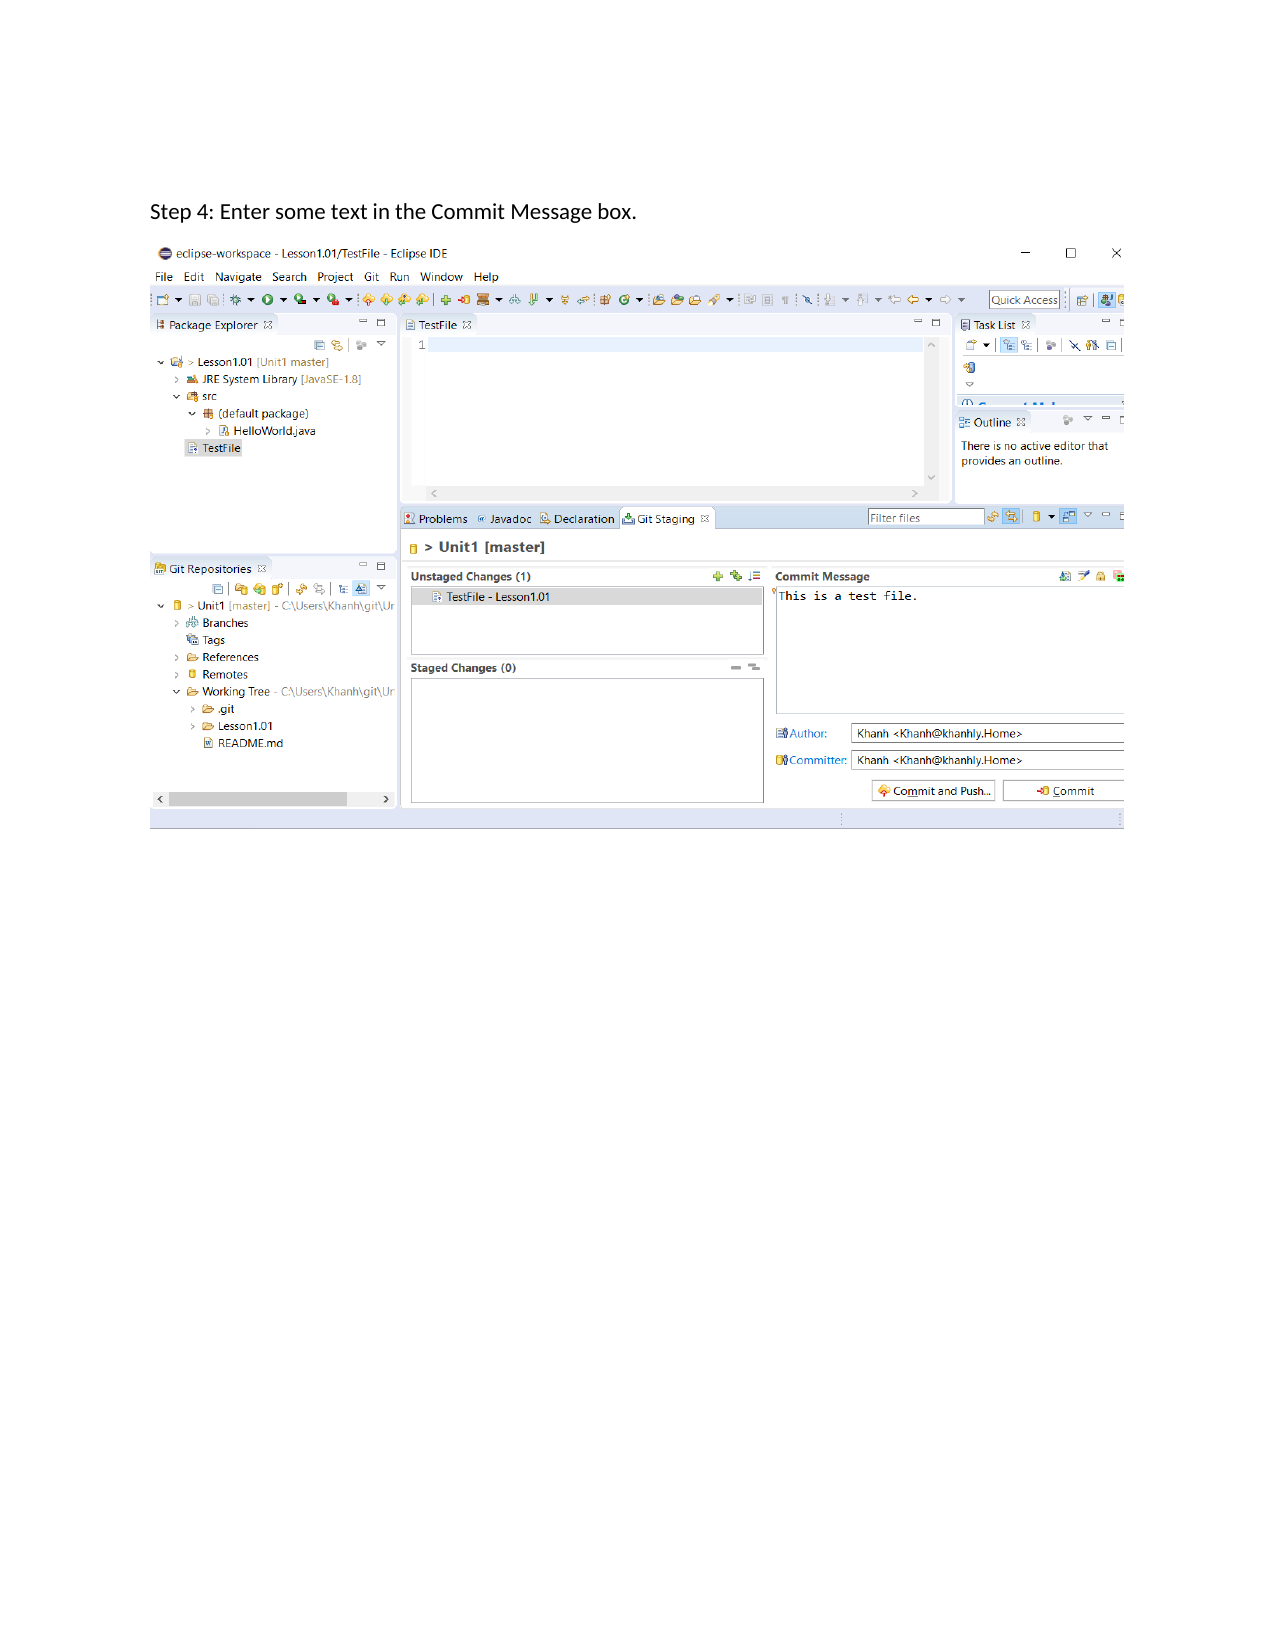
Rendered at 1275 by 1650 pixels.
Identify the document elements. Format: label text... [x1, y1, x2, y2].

text Step 4: Enter some text in the Commit Message box. [150, 197, 1125, 225]
picture [150, 243, 1124, 829]
